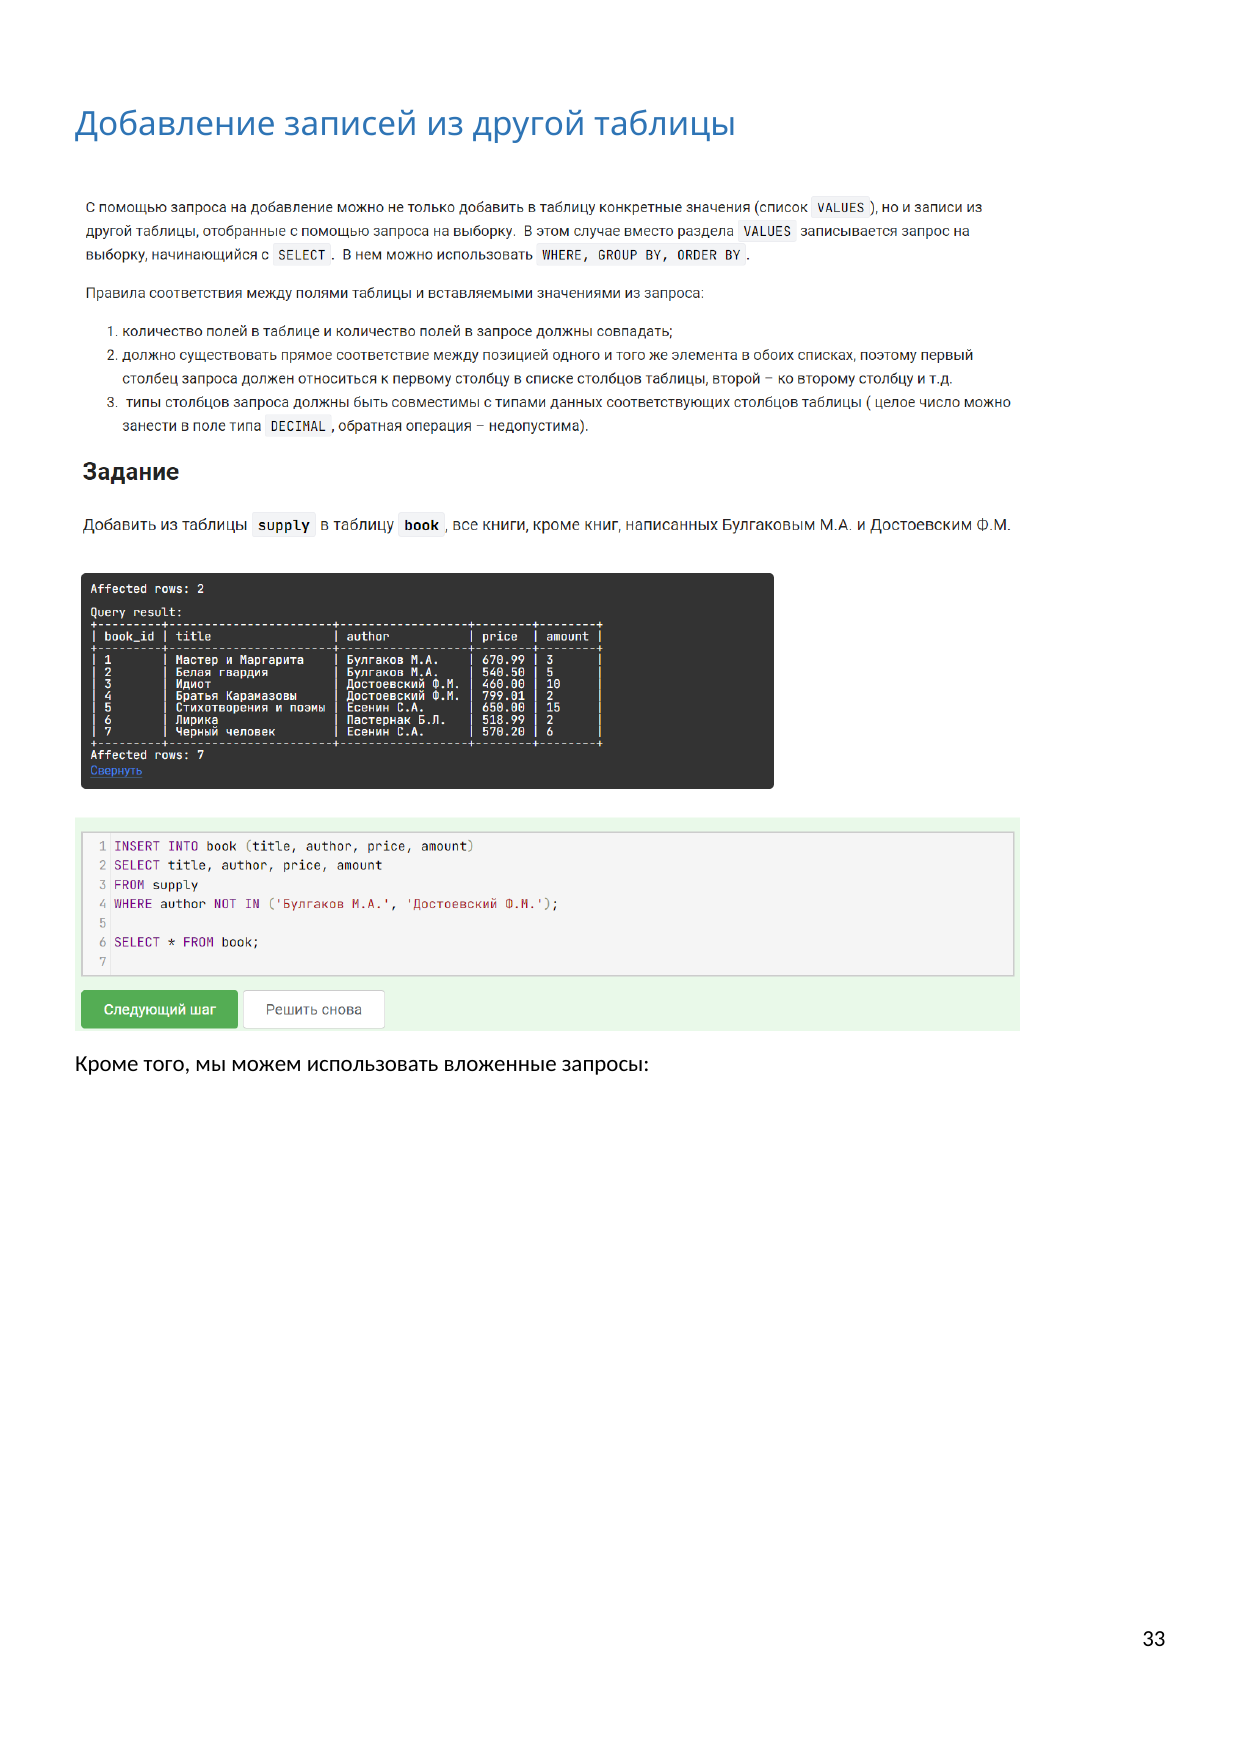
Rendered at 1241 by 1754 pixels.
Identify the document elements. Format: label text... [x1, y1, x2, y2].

text Кроме того, мы можем использовать вложенные запросы: [75, 1049, 1165, 1077]
picture [75, 569, 1020, 1031]
subtitle Добавление записей из другой таблицы [75, 100, 1165, 145]
picture [75, 195, 1020, 437]
picture [75, 455, 1020, 551]
